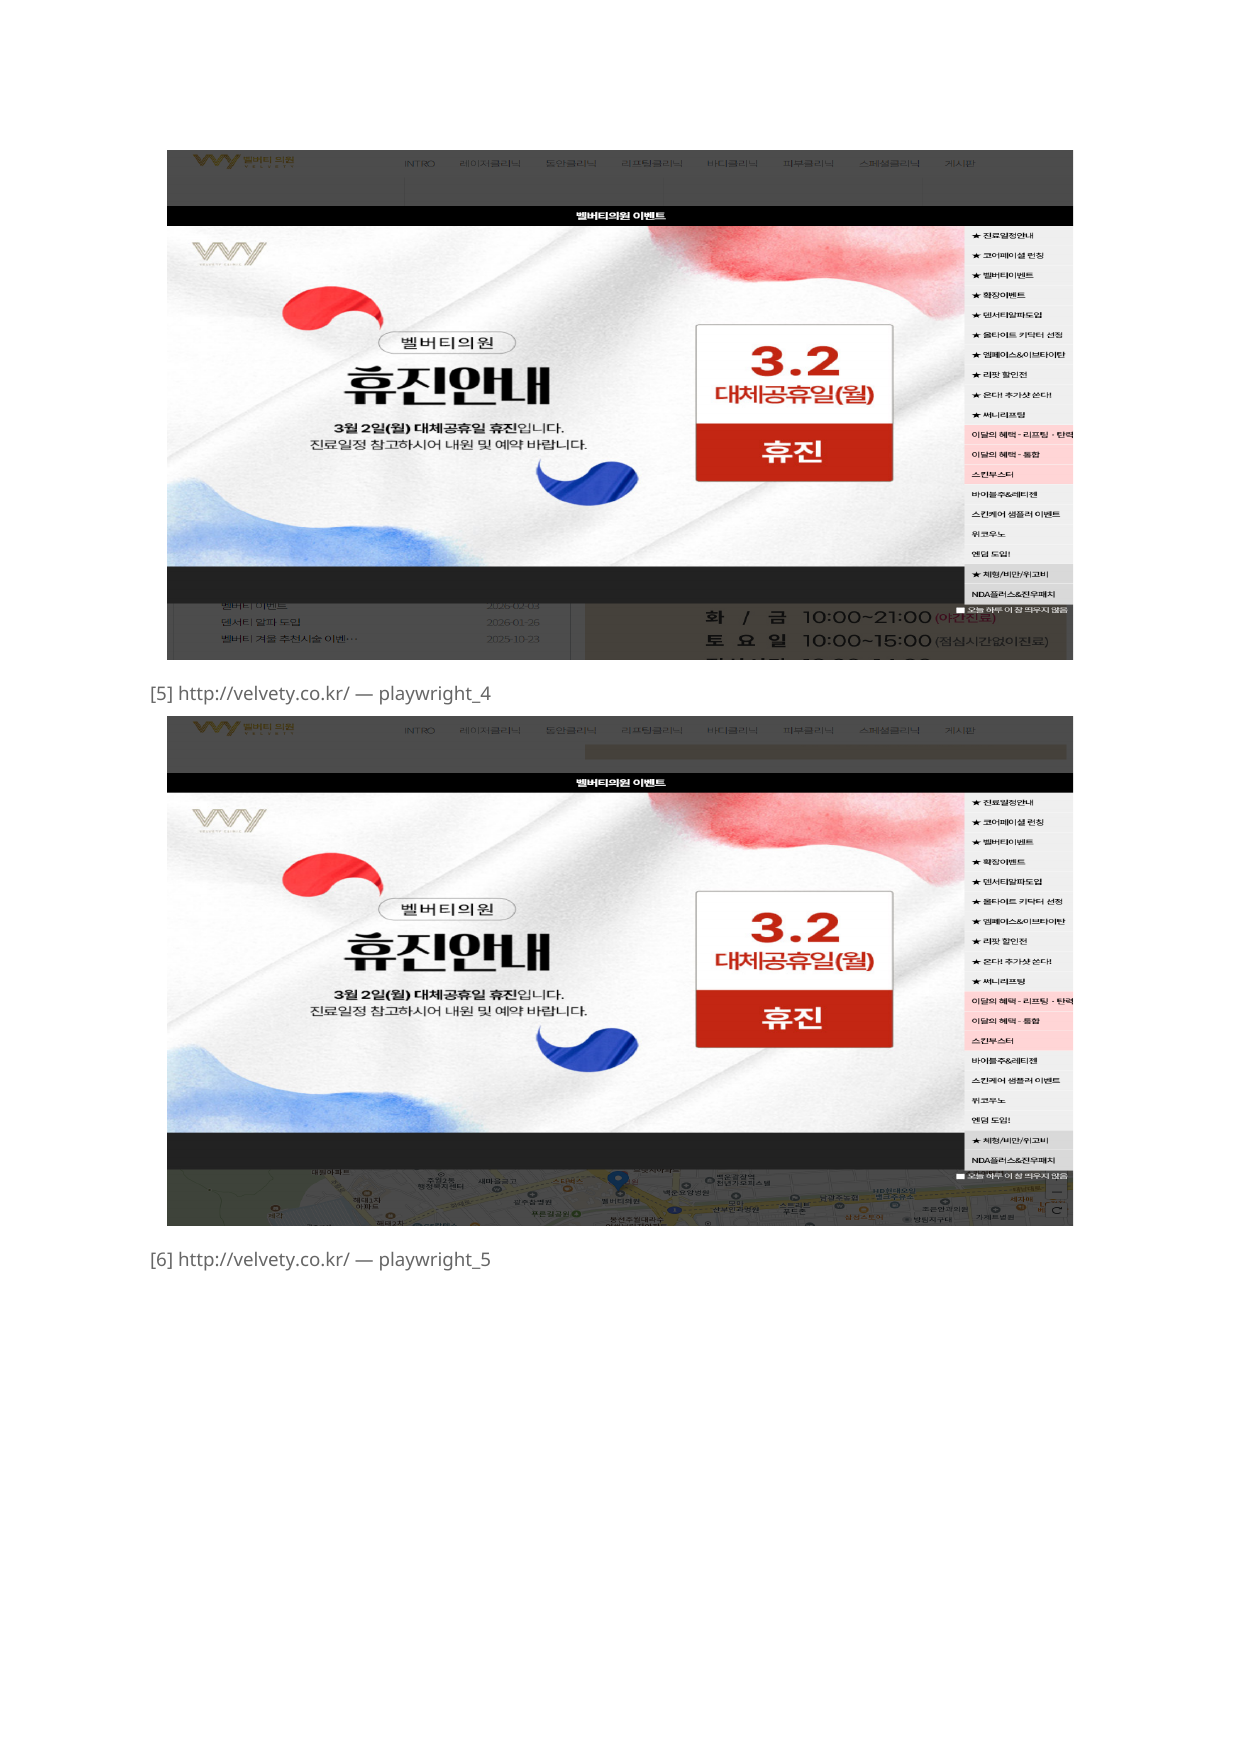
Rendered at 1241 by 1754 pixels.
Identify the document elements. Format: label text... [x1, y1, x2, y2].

text [5] http://velvety.co.kr/ — playwright_4 [150, 680, 1090, 706]
text [6] http://velvety.co.kr/ — playwright_5 [150, 1246, 1090, 1272]
picture [167, 716, 1074, 1226]
picture [167, 150, 1074, 660]
